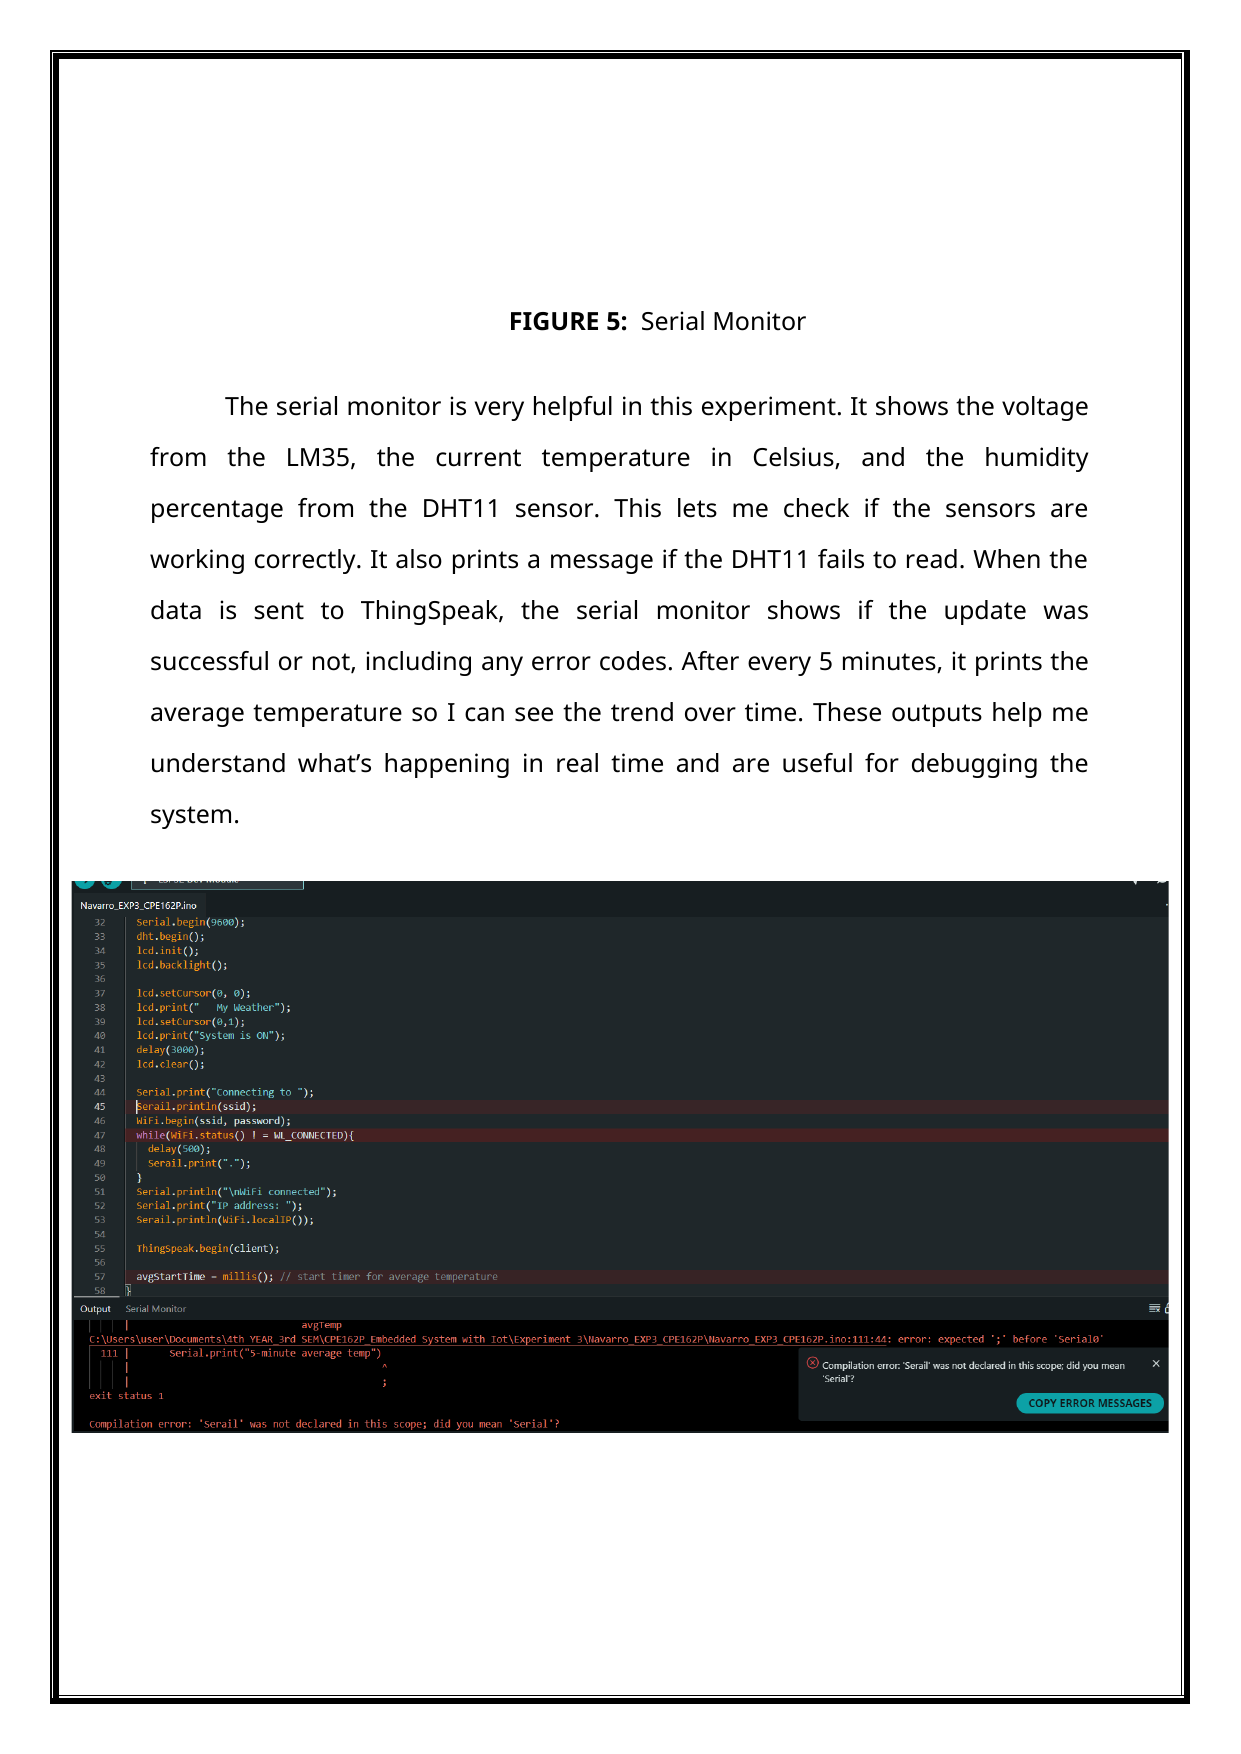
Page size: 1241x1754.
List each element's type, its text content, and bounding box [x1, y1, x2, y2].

text FIGURE 5: Serial Monitor [150, 303, 1090, 337]
text The serial monitor is very helpful in this experiment. It shows the voltage from the LM35, the current temperature in Celsius, and the humidity percentage from the DHT11 sensor. This lets me check if the sensors are working correctly. It also prints a message if the DHT11 fails to read. When the data is sent to ThingSpeak, the serial monitor shows if the update was successful or not, including any error codes. After every 5 minutes, it prints the average temperature so I can see the trend over time. These outputs help me understand what’s happening in real time and are useful for debugging the system. [150, 388, 1090, 831]
picture [71, 881, 1169, 1433]
